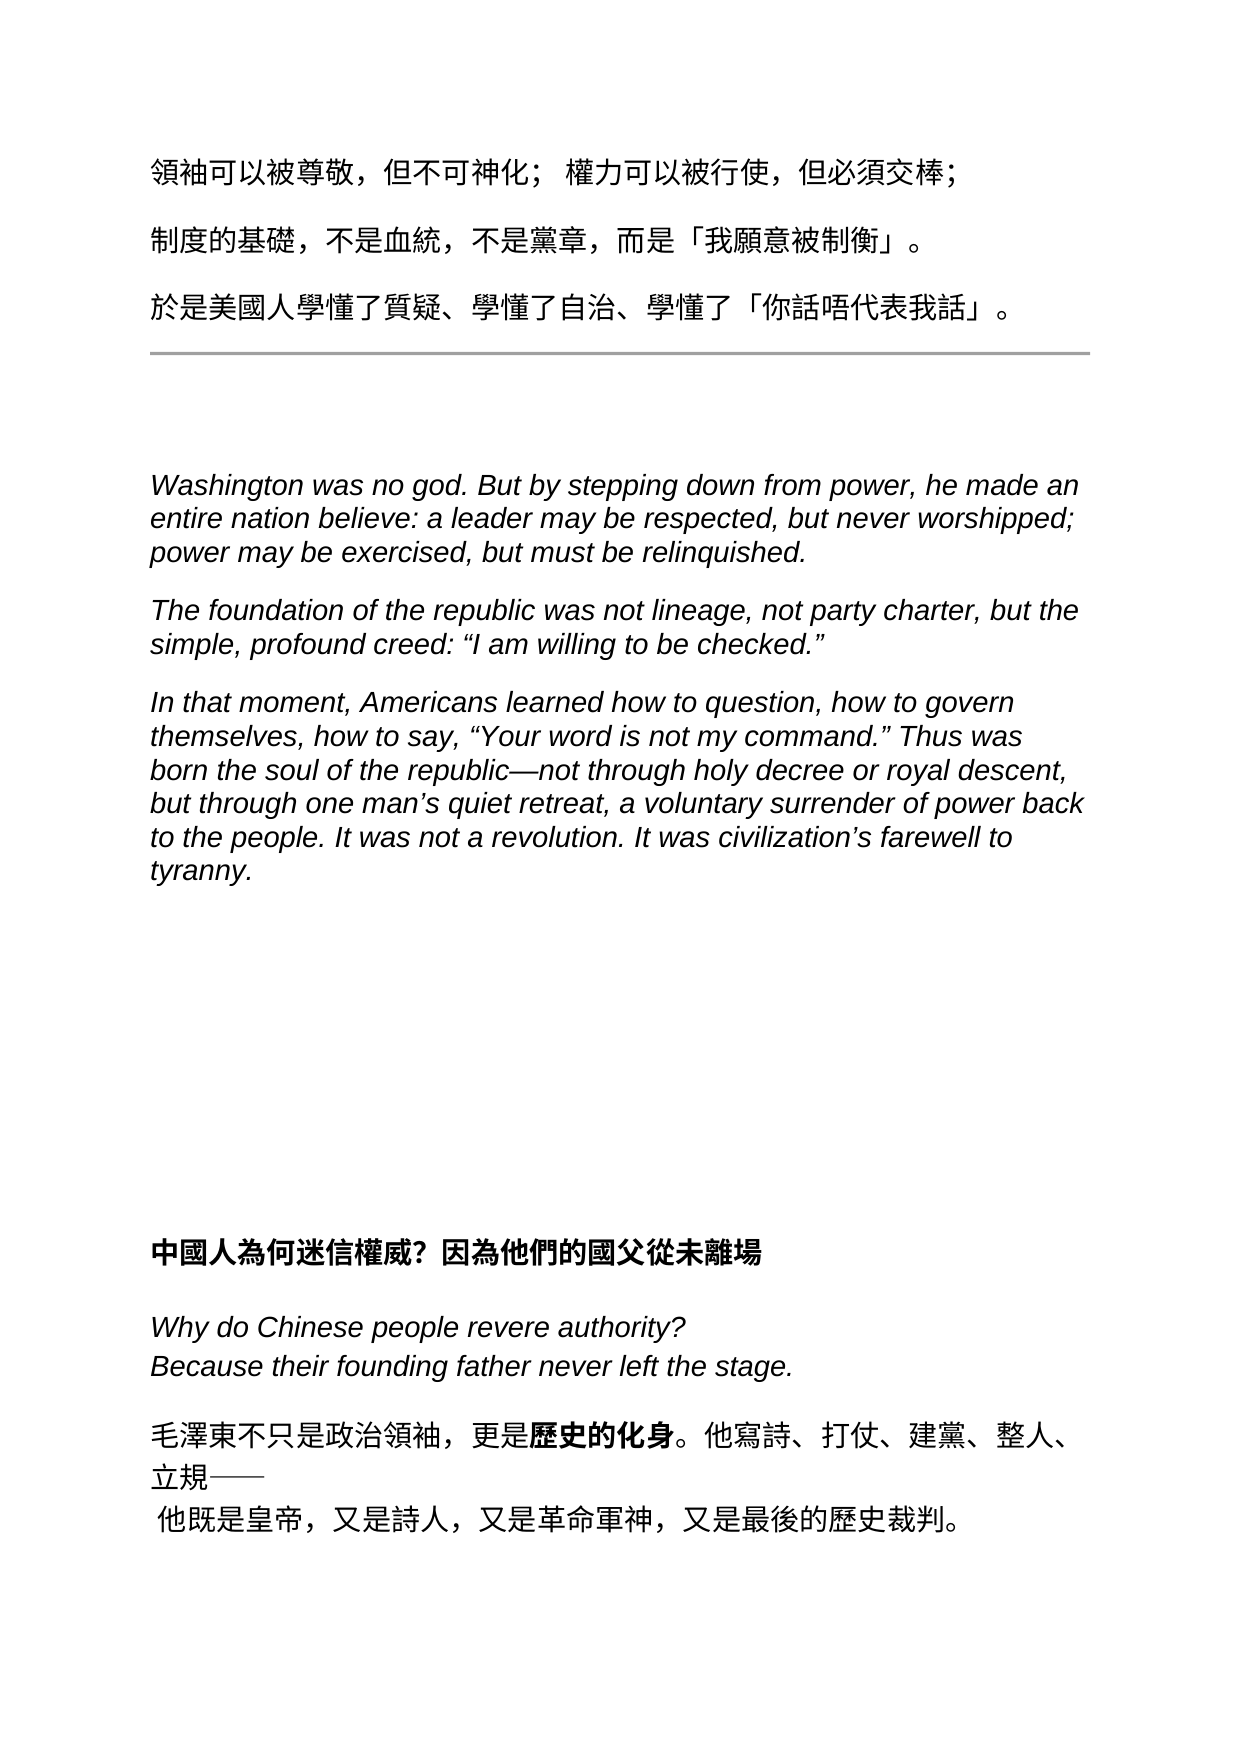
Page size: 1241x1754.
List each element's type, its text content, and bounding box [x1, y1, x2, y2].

text 毛澤東不只是政治領袖，更是歷史的化身。他寫詩、打仗、建黨、整人、立規—— 他既是皇帝，又是詩人，又是革命軍神，又是最後的歷史裁判。 [150, 1412, 1090, 1539]
subtitle The foundation of the republic was not lineage, not party charter, but the simple, profound creed: “I am willing to be checked.” [150, 593, 1090, 661]
text Why do Chinese people revere authority? [150, 1310, 1090, 1344]
text 於是美國人學懂了質疑、學懂了自治、學懂了「你話唔代表我話」。 [150, 284, 1090, 327]
subtitle Washington was no god. But by stepping down from power, he made an entire nation believe: a leader may be respected, but never worshipped; power may be exercised, but must be relinquished. [150, 468, 1090, 568]
subtitle 中國人為何迷信權威？因為他們的國父從未離場 [150, 1229, 1090, 1272]
text Because their founding father never left the stage. [150, 1349, 1090, 1382]
subtitle In that moment, Americans learned how to question, how to govern themselves, how to say, “Your word is not my command.” Thus was born the soul of the republic—not through holy decree or royal descent, but through one man’s quiet retreat, a voluntary surrender of power back to the people. It was not a revolution. It was civilization’s farewell to tyranny. [150, 686, 1090, 887]
text 制度的基礎，不是血統，不是黨章，而是「我願意被制衡」。 [150, 217, 1090, 259]
text 領袖可以被尊敬，但不可神化； 權力可以被行使，但必須交棒； [150, 150, 1090, 192]
